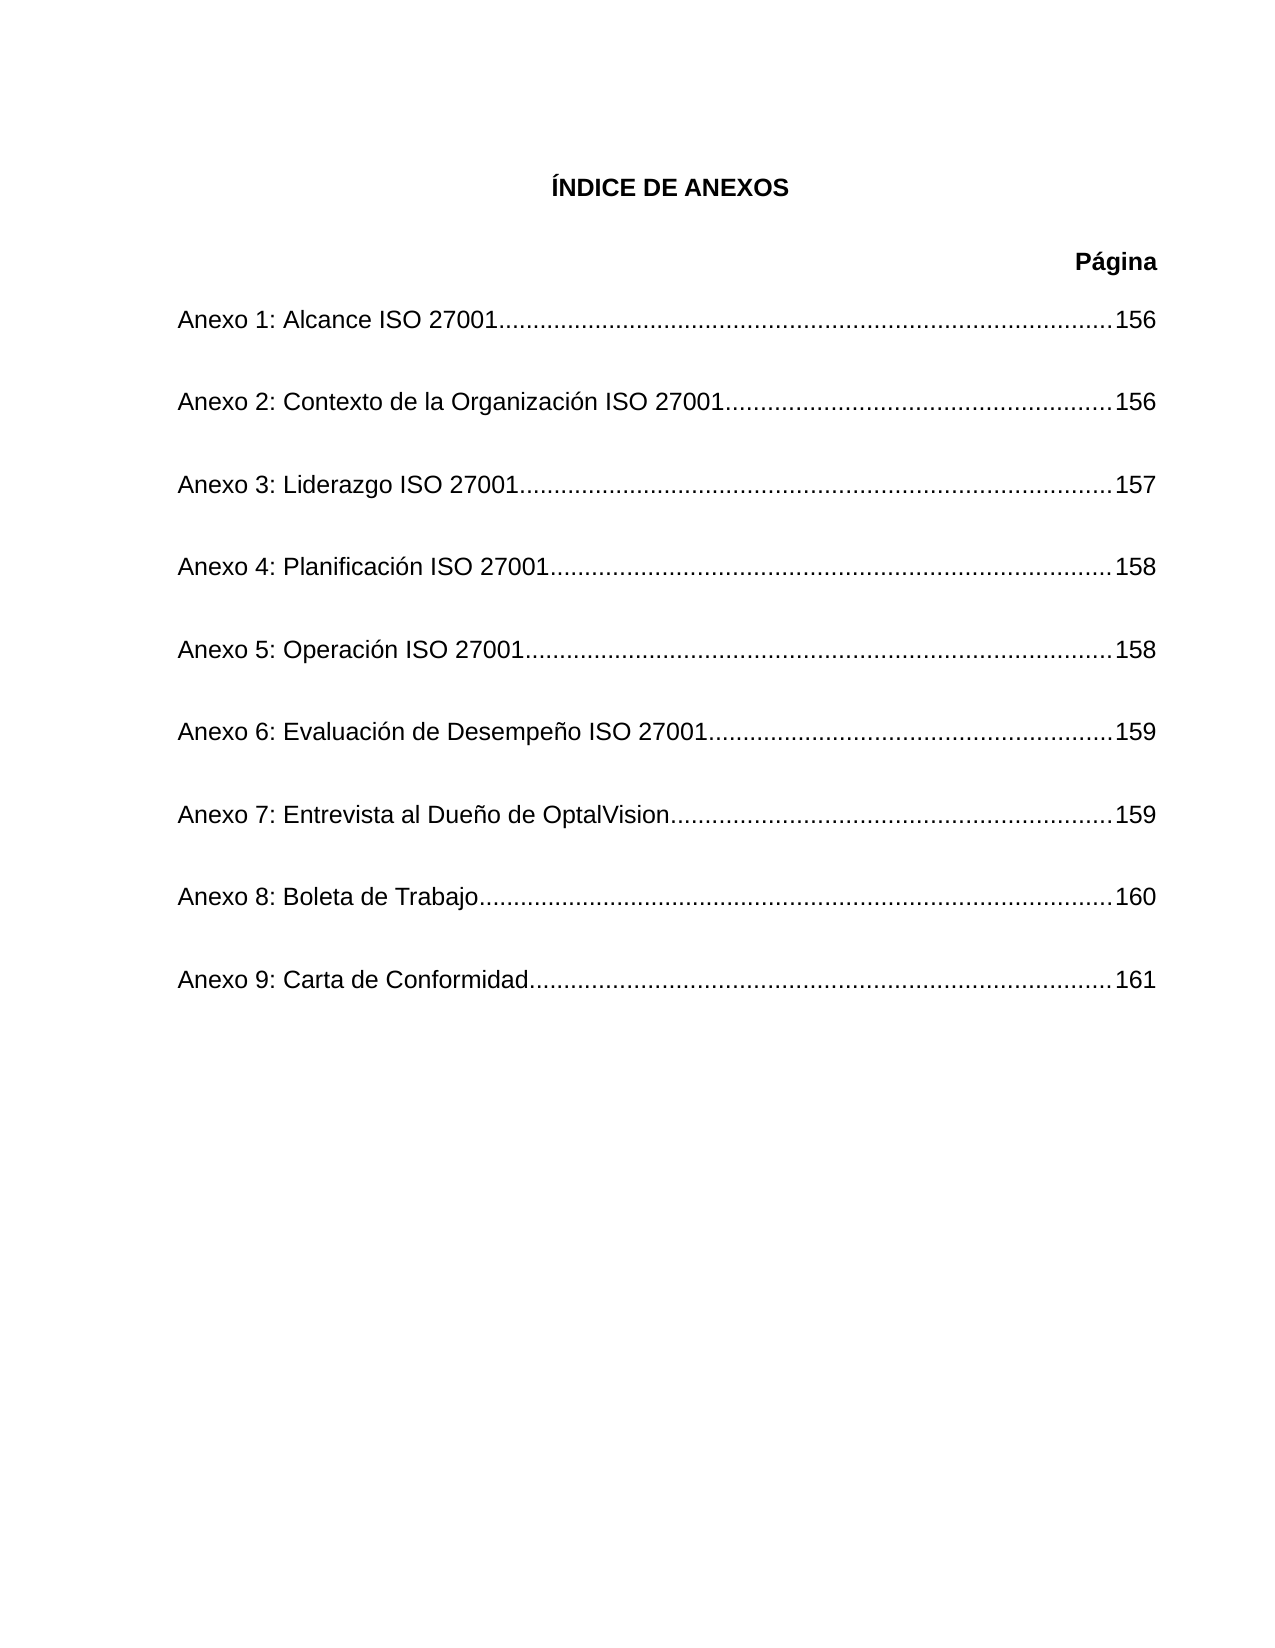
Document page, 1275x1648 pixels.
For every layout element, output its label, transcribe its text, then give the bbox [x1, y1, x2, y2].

text Anexo 6: Evaluación de Desempeño ISO 27001 159 [177, 717, 1157, 746]
text ÍNDICE DE ANEXOS [177, 173, 1157, 201]
text Anexo 1: Alcance ISO 27001 156 [177, 305, 1157, 333]
text Anexo 3: Liderazgo ISO 27001 157 [177, 470, 1157, 498]
text Anexo 7: Entrevista al Dueño de OptalVision 159 [177, 800, 1157, 828]
text Anexo 2: Contexto de la Organización ISO 27001 156 [177, 387, 1157, 416]
text Anexo 9: Carta de Conformidad 161 [177, 965, 1157, 993]
text Anexo 8: Boleta de Trabajo 160 [177, 882, 1157, 911]
text Anexo 5: Operación ISO 27001 158 [177, 635, 1157, 663]
text Página [177, 247, 1157, 276]
text Anexo 4: Planificación ISO 27001 158 [177, 552, 1157, 581]
